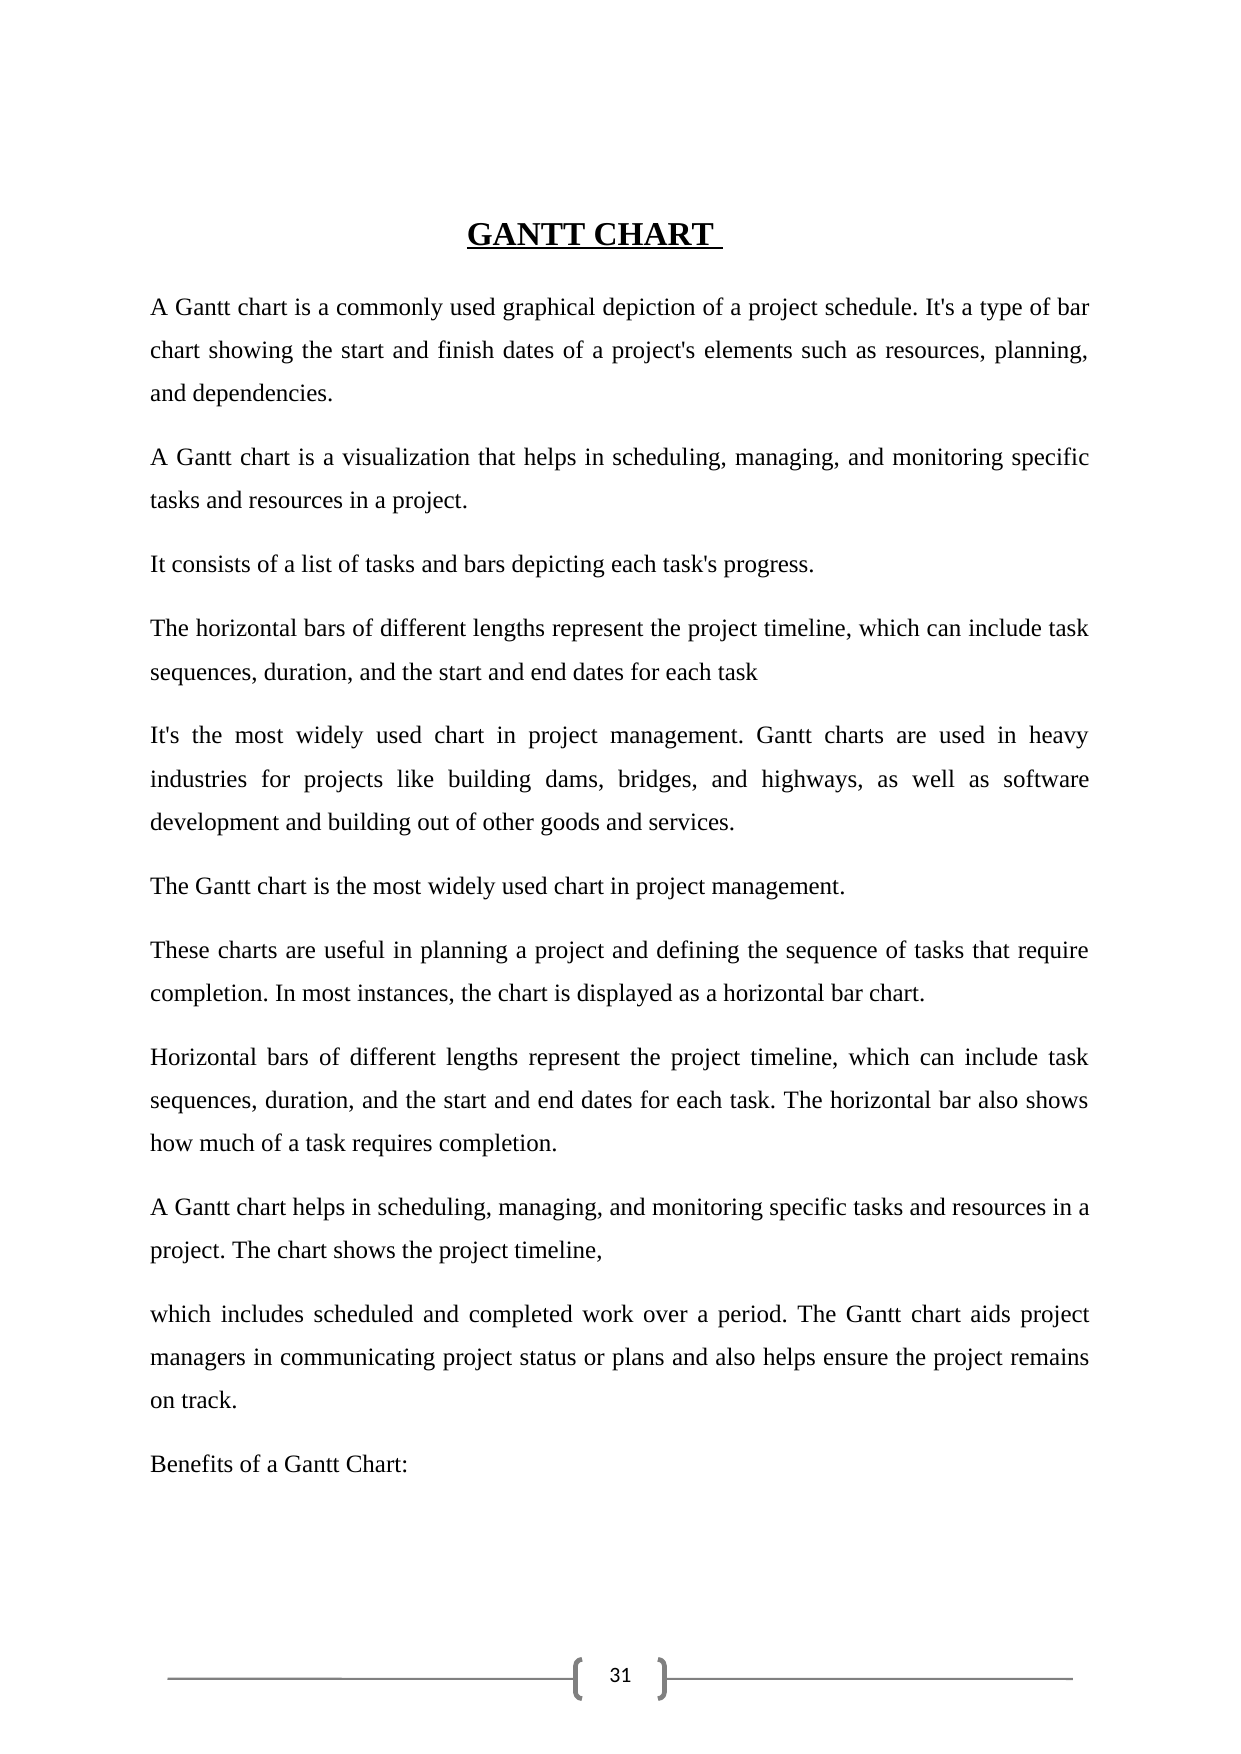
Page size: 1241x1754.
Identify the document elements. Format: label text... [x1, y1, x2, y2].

text The horizontal bars of different lengths represent the project timeline, which can include task sequences, duration, and the start and end dates for each task [150, 613, 1090, 685]
text Horizontal bars of different lengths represent the project timeline, which can include task sequences, duration, and the start and end dates for each task. The horizontal bar also shows how much of a task requires completion. [150, 1042, 1090, 1157]
text The Gantt chart is the most widely used chart in project management. [150, 871, 1090, 899]
text Benefits of a Gantt Chart: [150, 1449, 1090, 1478]
text It's the most widely used chart in project management. Gantt charts are used in heavy industries for projects like building dams, bridges, and highways, as well as software development and building out of other goods and services. [150, 721, 1090, 836]
text GANTT CHART [150, 214, 1090, 252]
text A Gantt chart is a visualization that helps in scheduling, managing, and monitoring specific tasks and resources in a project. [150, 442, 1090, 514]
text It consists of a list of tasks and bars depicting each task's progress. [150, 549, 1090, 578]
text A Gantt chart is a commonly used graphical depiction of a project schedule. It's a type of bar chart showing the start and finish dates of a project's elements such as resources, planning, and dependencies. [150, 292, 1090, 407]
text A Gantt chart helps in scheduling, managing, and monitoring specific tasks and resources in a project. The chart shows the project timeline, [150, 1192, 1090, 1264]
text which includes scheduled and completed work over a period. The Gantt chart aids project managers in communicating project status or plans and also helps ensure the project remains on track. [150, 1299, 1090, 1414]
text These charts are useful in planning a project and defining the sequence of tasks that require completion. In most instances, the chart is displayed as a horizontal bar chart. [150, 935, 1090, 1007]
